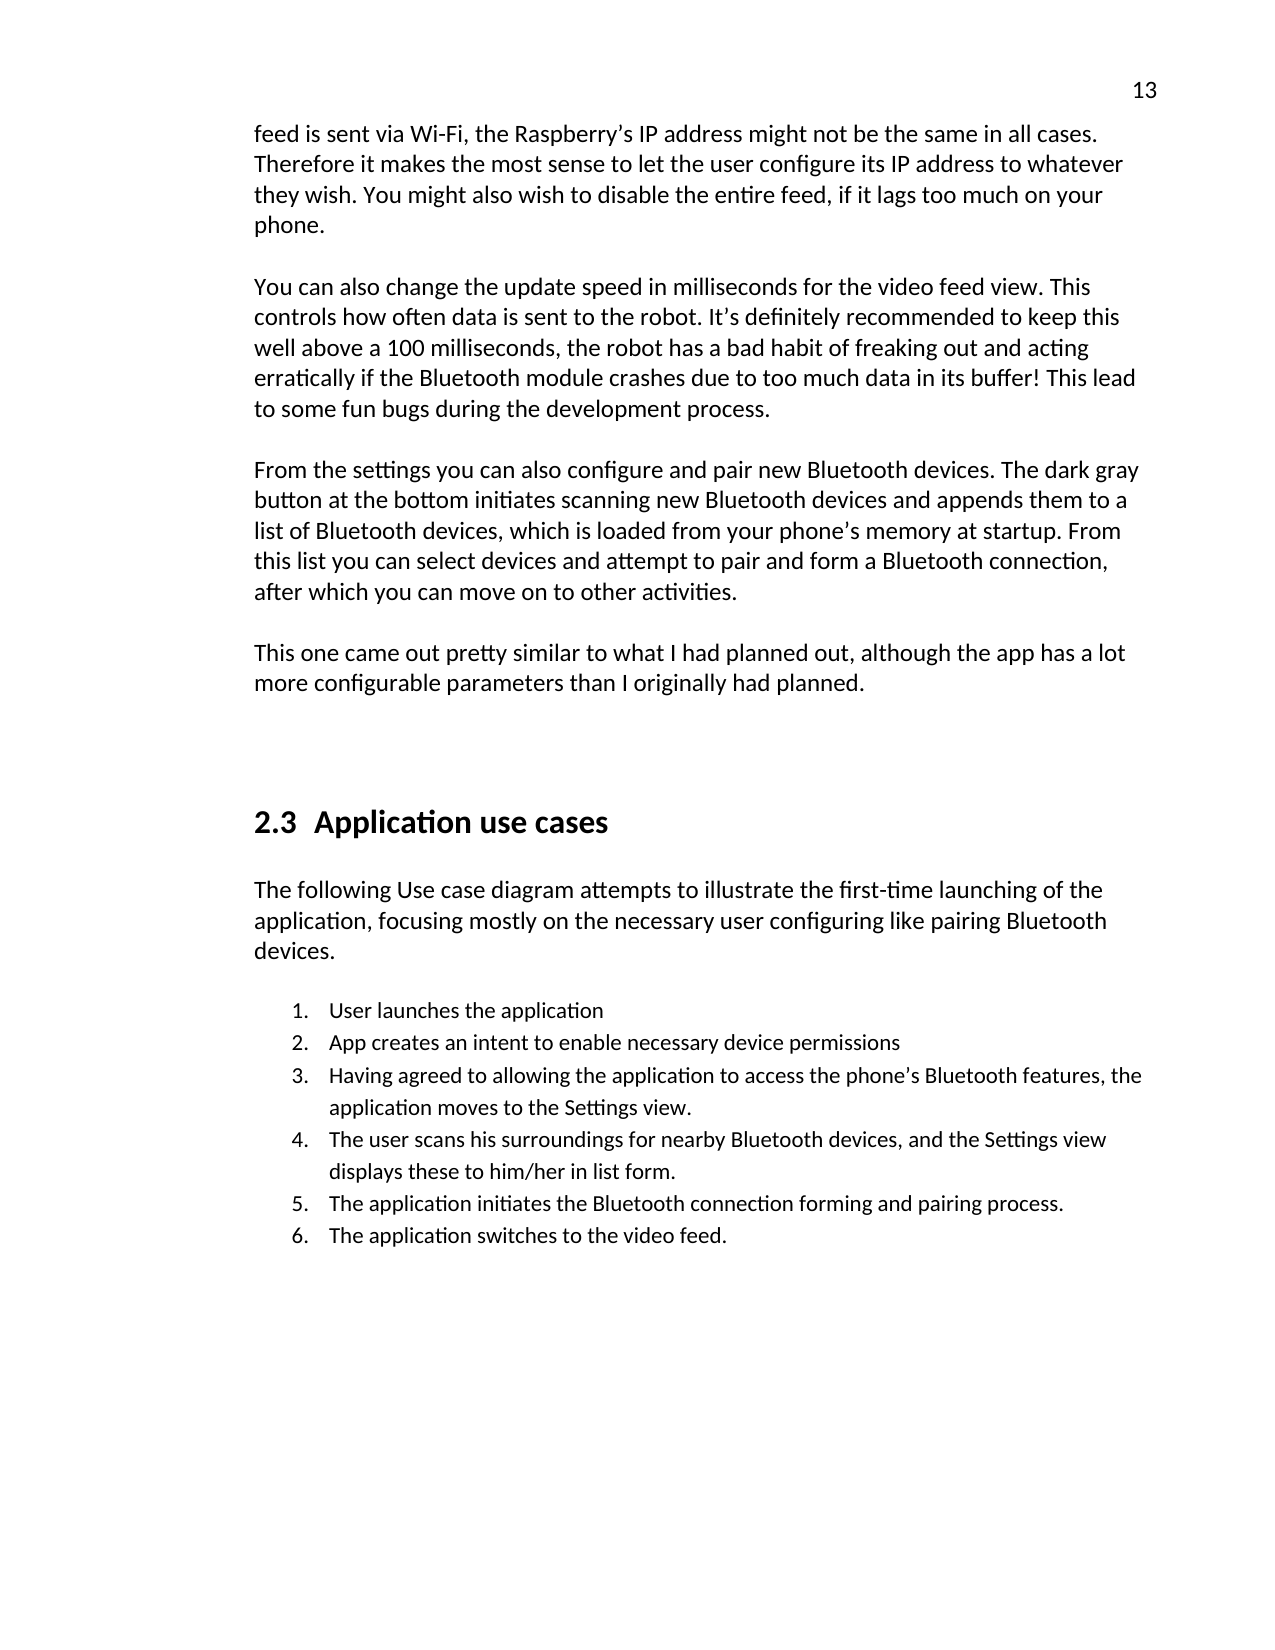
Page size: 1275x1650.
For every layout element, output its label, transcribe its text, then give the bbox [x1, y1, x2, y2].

text This one came out pretty similar to what I had planned out, although the app has a lot more configurable parameters than I originally had planned. [254, 637, 1157, 698]
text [254, 118, 1157, 240]
text From the settings you can also configure and pair new Bluetooth devices. The dark gray button at the bottom initiates scanning new Bluetooth devices and appends them to a list of Bluetooth devices, which is loaded from your phone’s memory at startup. From this list you can select devices and attempt to pair and form a Bluetooth connection, after which you can move on to other activities. [254, 454, 1157, 606]
subtitle Application use cases [254, 801, 1157, 841]
list App creates an intent to enable necessary device permissions [291, 1028, 1157, 1057]
text You can also change the update speed in milliseconds for the video feed view. This controls how often data is sent to the robot. It’s definitely recommended to keep this well above a 100 milliseconds, the robot has a bad habit of freaking out and acting erratically if the Bluetooth module crashes due to too much data in its buffer! This lead to some fun bugs during the development process. [254, 271, 1157, 423]
list The application switches to the video feed. [291, 1222, 1157, 1250]
text The following Use case diagram attempts to illustrate the first-time launching of the application, focusing mostly on the necessary user configuring like pairing Bluetooth devices. [254, 874, 1157, 966]
list User launches the application [291, 996, 1157, 1024]
list The user scans his surroundings for nearby Bluetooth devices, and the Settings view displays these to him/her in list form. [291, 1125, 1157, 1185]
list The application initiates the Bluetooth connection forming and pairing process. [291, 1189, 1157, 1217]
list Having agreed to allowing the application to access the phone’s Bluetooth features, the application moves to the Settings view. [291, 1061, 1157, 1121]
